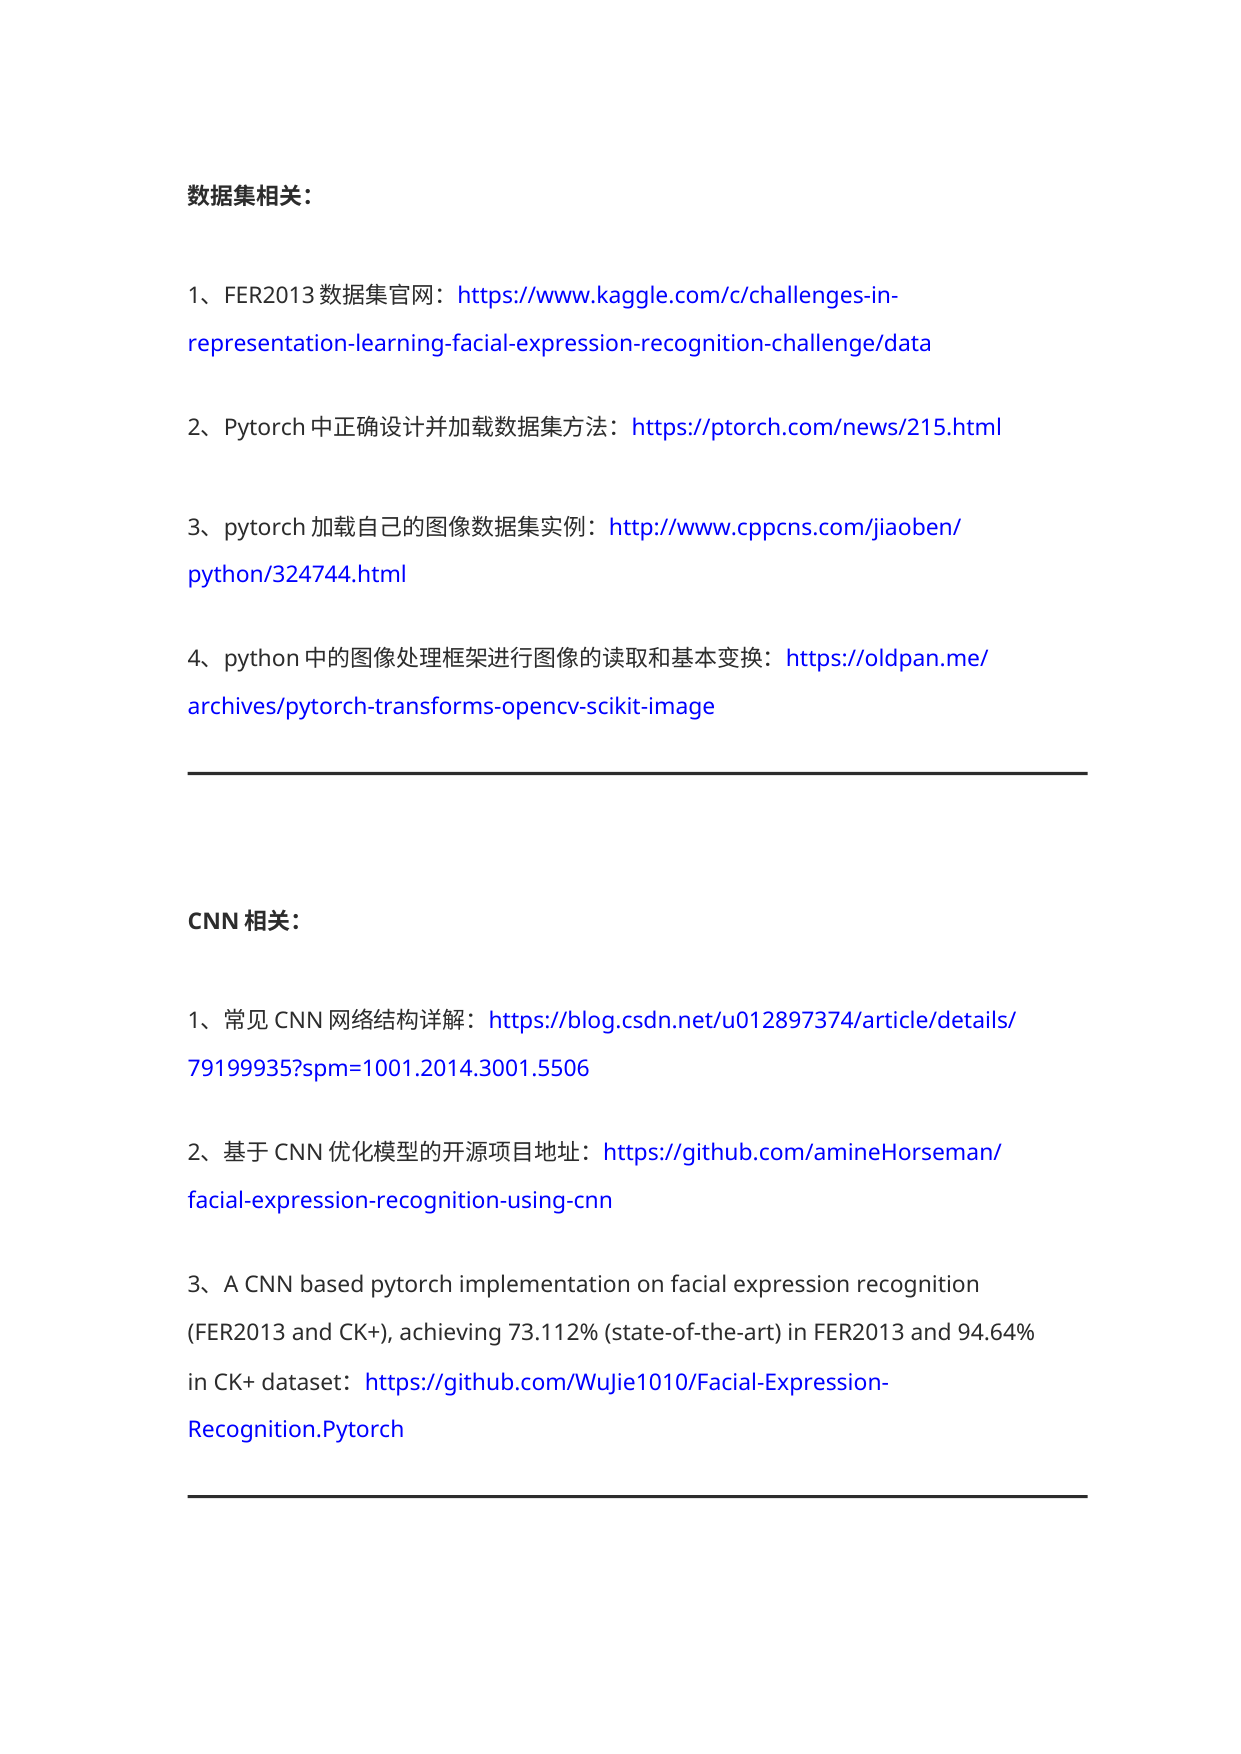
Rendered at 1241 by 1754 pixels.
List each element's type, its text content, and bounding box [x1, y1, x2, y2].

text 1、常见CNN网络结构详解：https://blog.csdn.net/u012897374/article/details/79199935?spm=1001.2014.3001.5506 [187, 986, 1053, 1084]
text 数据集相关： [187, 162, 1053, 227]
text 1、FER2013数据集官网：https://www.kaggle.com/c/challenges-in-representation-learning-facial-expression-recognition-challenge/data [187, 261, 1053, 359]
text 3、A CNN based pytorch implementation on facial expression recognition (FER2013 and CK+), achieving 73.112% (state-of-the-art) in FER2013 and 94.64% in CK+ dataset：https://github.com/WuJie1010/Facial-Expression-Recognition.Pytorch [187, 1250, 1053, 1445]
text 2、基于CNN优化模型的开源项目地址：https://github.com/amineHorseman/facial-expression-recognition-using-cnn [187, 1118, 1053, 1216]
text 2、Pytorch中正确设计并加载数据集方法：https://ptorch.com/news/215.html [187, 393, 1053, 458]
text CNN相关： [187, 887, 1053, 952]
text 3、pytorch加载自己的图像数据集实例：http://www.cppcns.com/jiaoben/python/324744.html [187, 493, 1053, 590]
text 4、python中的图像处理框架进行图像的读取和基本变换：https://oldpan.me/archives/pytorch-transforms-opencv-scikit-image [187, 624, 1053, 722]
